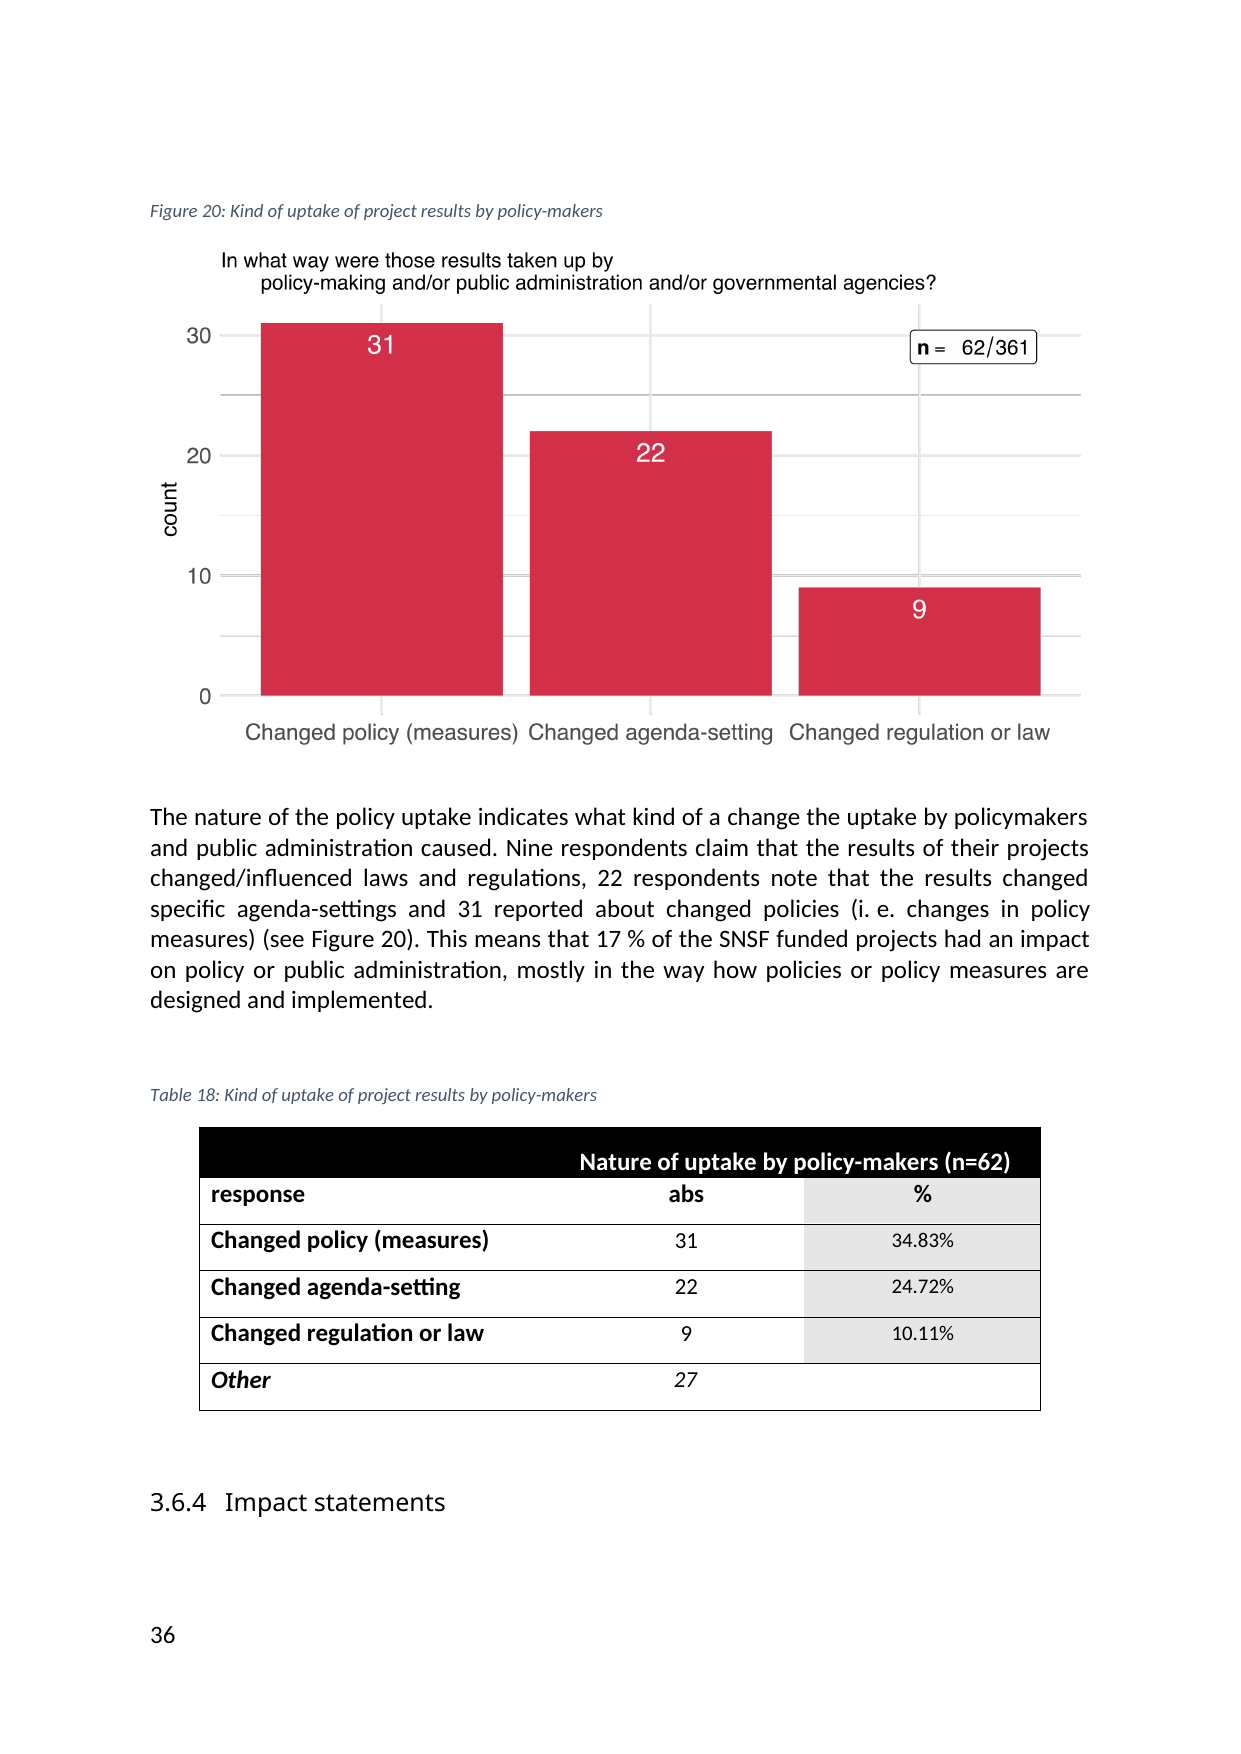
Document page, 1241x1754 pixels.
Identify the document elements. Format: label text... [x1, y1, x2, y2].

table_cell 10.11% [804, 1318, 1040, 1363]
text The nature of the policy uptake indicates what kind of a change the uptake by policymakers and public administration caused. Nine respondents claim that the results of their projects changed/influenced laws and regulations, 22 respondents note that the results changed specific agenda-settings and 31 reported about changed policies (i. e. changes in policy measures) (see Figure 20). This means that 17 % of the SNSF funded projects had an impact on policy or public administration, mostly in the way how policies or policy measures are designed and implemented. [150, 801, 1090, 1015]
table_header [200, 1128, 568, 1177]
text Table 18: Kind of uptake of project results by policy-makers [150, 1083, 1090, 1106]
table_cell 31 [568, 1225, 804, 1270]
table_cell 27 [568, 1364, 804, 1410]
table_cell 34.83% [804, 1225, 1040, 1270]
table_cell Changed policy (measures) [200, 1225, 568, 1270]
table_cell Changed agenda-setting [200, 1271, 568, 1317]
table_cell 22 [568, 1271, 804, 1317]
subtitle Impact statements [150, 1485, 1090, 1519]
text Figure 20: Kind of uptake of project results by policy-makers [150, 199, 1090, 222]
picture [150, 243, 1091, 781]
table_cell Changed regulation or law [200, 1318, 568, 1363]
table_cell 24.72% [804, 1271, 1040, 1317]
table_cell abs [568, 1178, 804, 1223]
table_cell [804, 1364, 1040, 1410]
table_header Nature of uptake by policy-makers (n=62) [568, 1128, 1040, 1177]
table_cell % [804, 1178, 1040, 1223]
table_cell 9 [568, 1318, 804, 1363]
table_cell response [200, 1178, 568, 1223]
table_cell Other [200, 1364, 568, 1410]
